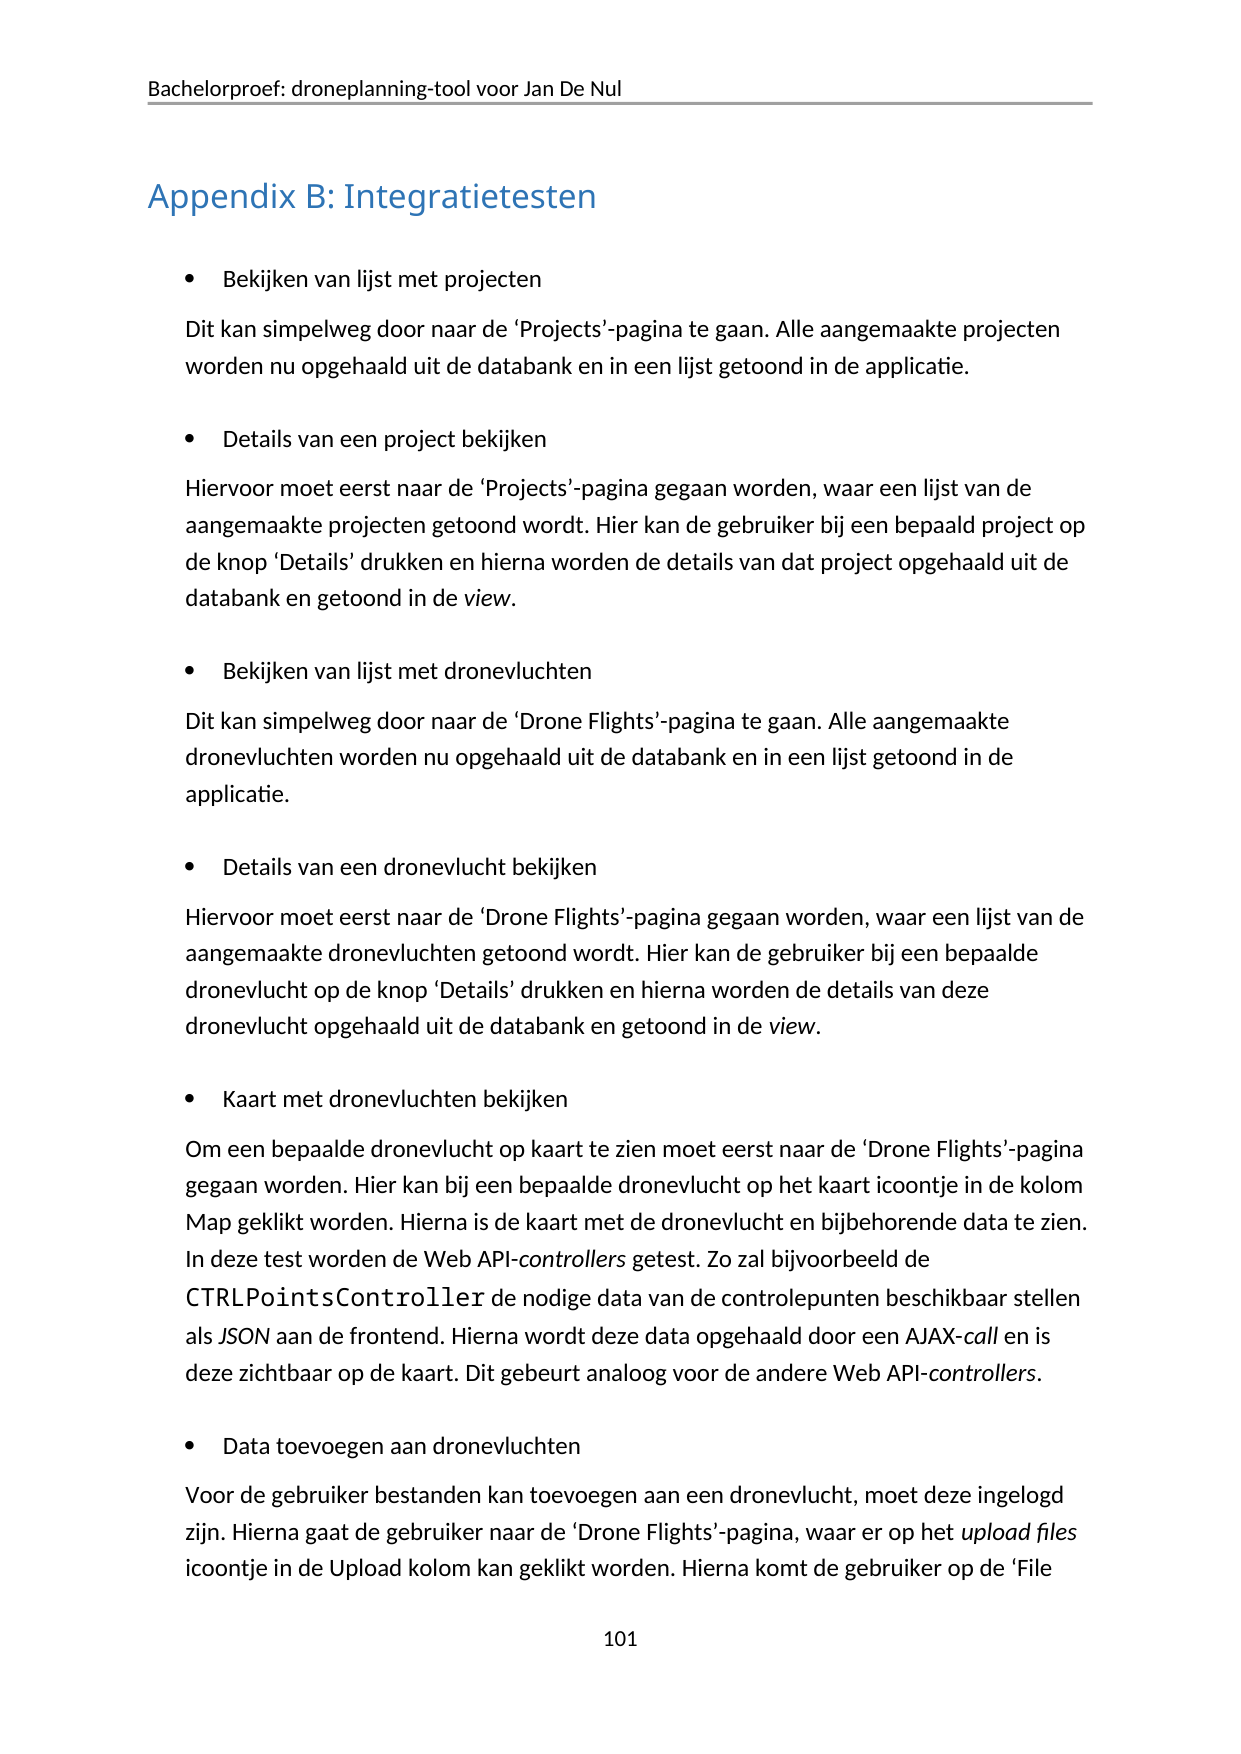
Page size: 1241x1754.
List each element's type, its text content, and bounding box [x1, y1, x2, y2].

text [185, 1479, 1093, 1583]
subtitle Appendix B: Integratietesten [148, 173, 1093, 218]
list Kaart met dronevluchten bekijken [185, 1083, 1093, 1114]
list Data toevoegen aan dronevluchten [185, 1430, 1093, 1460]
list Bekijken van lijst met dronevluchten [185, 655, 1093, 686]
text Hiervoor moet eerst naar de ‘Projects’-pagina gegaan worden, waar een lijst van de aangemaakte projecten getoond wordt. Hier kan de gebruiker bij een bepaald project op de knop ‘Details’ drukken en hierna worden de details van dat project opgehaald uit de databank en getoond in de view. [185, 472, 1093, 613]
text Hiervoor moet eerst naar de ‘Drone Flights’-pagina gegaan worden, waar een lijst van de aangemaakte dronevluchten getoond wordt. Hier kan de gebruiker bij een bepaalde dronevlucht op de knop ‘Details’ drukken en hierna worden de details van deze dronevlucht opgehaald uit de databank en getoond in de view. [185, 901, 1093, 1041]
list Bekijken van lijst met projecten [185, 264, 1093, 294]
text Om een bepaalde dronevlucht op kaart te zien moet eerst naar de ‘Drone Flights’-pagina gegaan worden. Hier kan bij een bepaalde dronevlucht op het kaart icoontje in de kolom Map geklikt worden. Hierna is de kaart met de dronevlucht en bijbehorende data te zien. In deze test worden de Web API-controllers getest. Zo zal bijvoorbeeld de CTRLPointsController de nodige data van de controlepunten beschikbaar stellen als JSON aan de frontend. Hierna wordt deze data opgehaald door een AJAX-call en is deze zichtbaar op de kaart. Dit gebeurt analoog voor de andere Web API-controllers. [185, 1133, 1093, 1387]
text Dit kan simpelweg door naar de ‘Projects’-pagina te gaan. Alle aangemaakte projecten worden nu opgehaald uit de databank en in een lijst getoond in de applicatie. [185, 313, 1093, 380]
list Details van een project bekijken [185, 423, 1093, 453]
list Details van een dronevlucht bekijken [185, 851, 1093, 882]
text Dit kan simpelweg door naar de ‘Drone Flights’-pagina te gaan. Alle aangemaakte dronevluchten worden nu opgehaald uit de databank en in een lijst getoond in de applicatie. [185, 705, 1093, 808]
